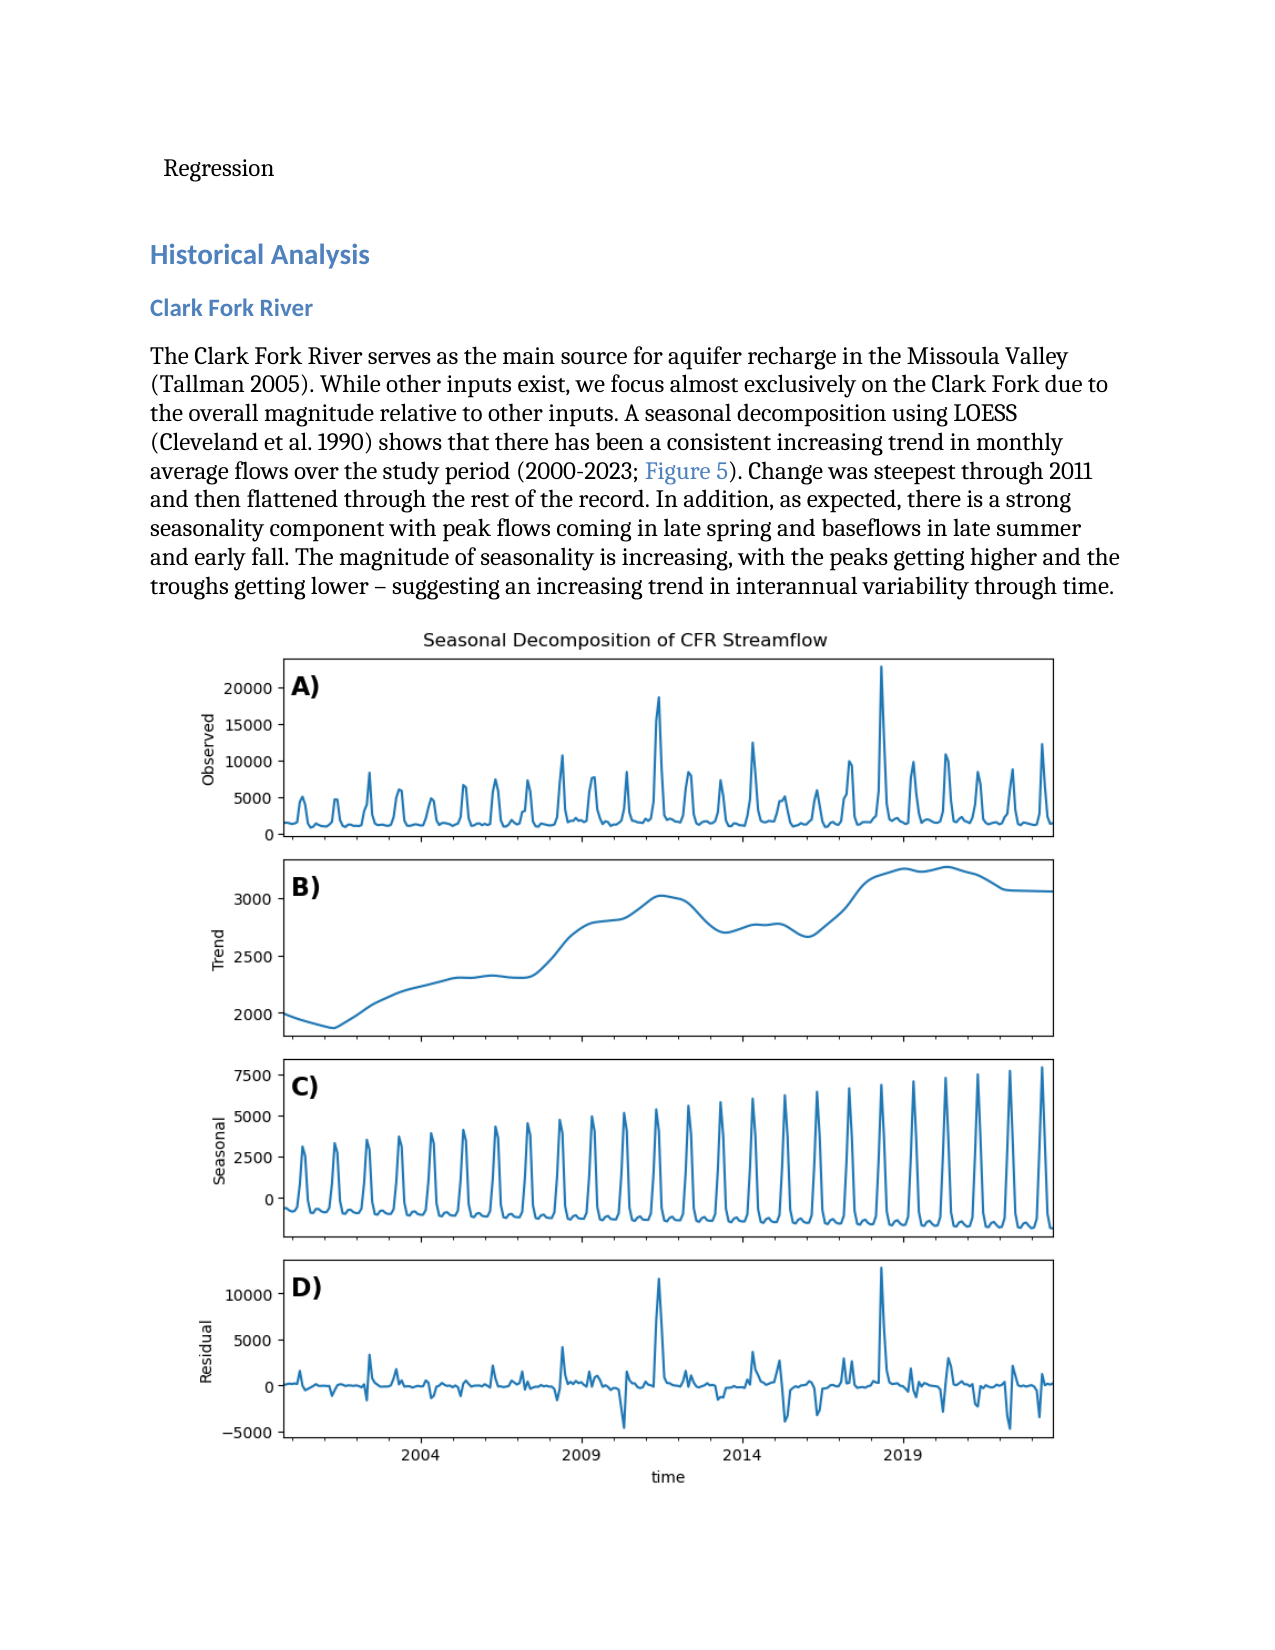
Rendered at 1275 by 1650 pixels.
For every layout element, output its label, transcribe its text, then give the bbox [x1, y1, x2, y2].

text The Clark Fork River serves as the main source for aquifer recharge in the Missoula Valley (Tallman 2005). While other inputs exist, we focus almost exclusively on the Clark Fork due to the overall magnitude relative to other inputs. A seasonal decomposition using LOESS (Cleveland et al. 1990) shows that there has been a consistent increasing trend in monthly average flows over the study period (2000-2023; Figure 5). Change was steepest through 2011 and then flattened through the rest of the record. In addition, as expected, there is a strong seasonality component with peak flows coming in late spring and baseflows in late summer and early fall. The magnitude of seasonality is increasing, with the peaks getting higher and the troughs getting lower – suggesting an increasing trend in interannual variability through time. [150, 342, 1125, 600]
picture [188, 622, 1064, 1496]
subtitle Historical Analysis [150, 236, 1125, 271]
subtitle Clark Fork River [150, 292, 1125, 323]
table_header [139, 619, 1114, 1499]
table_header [139, 150, 1114, 215]
